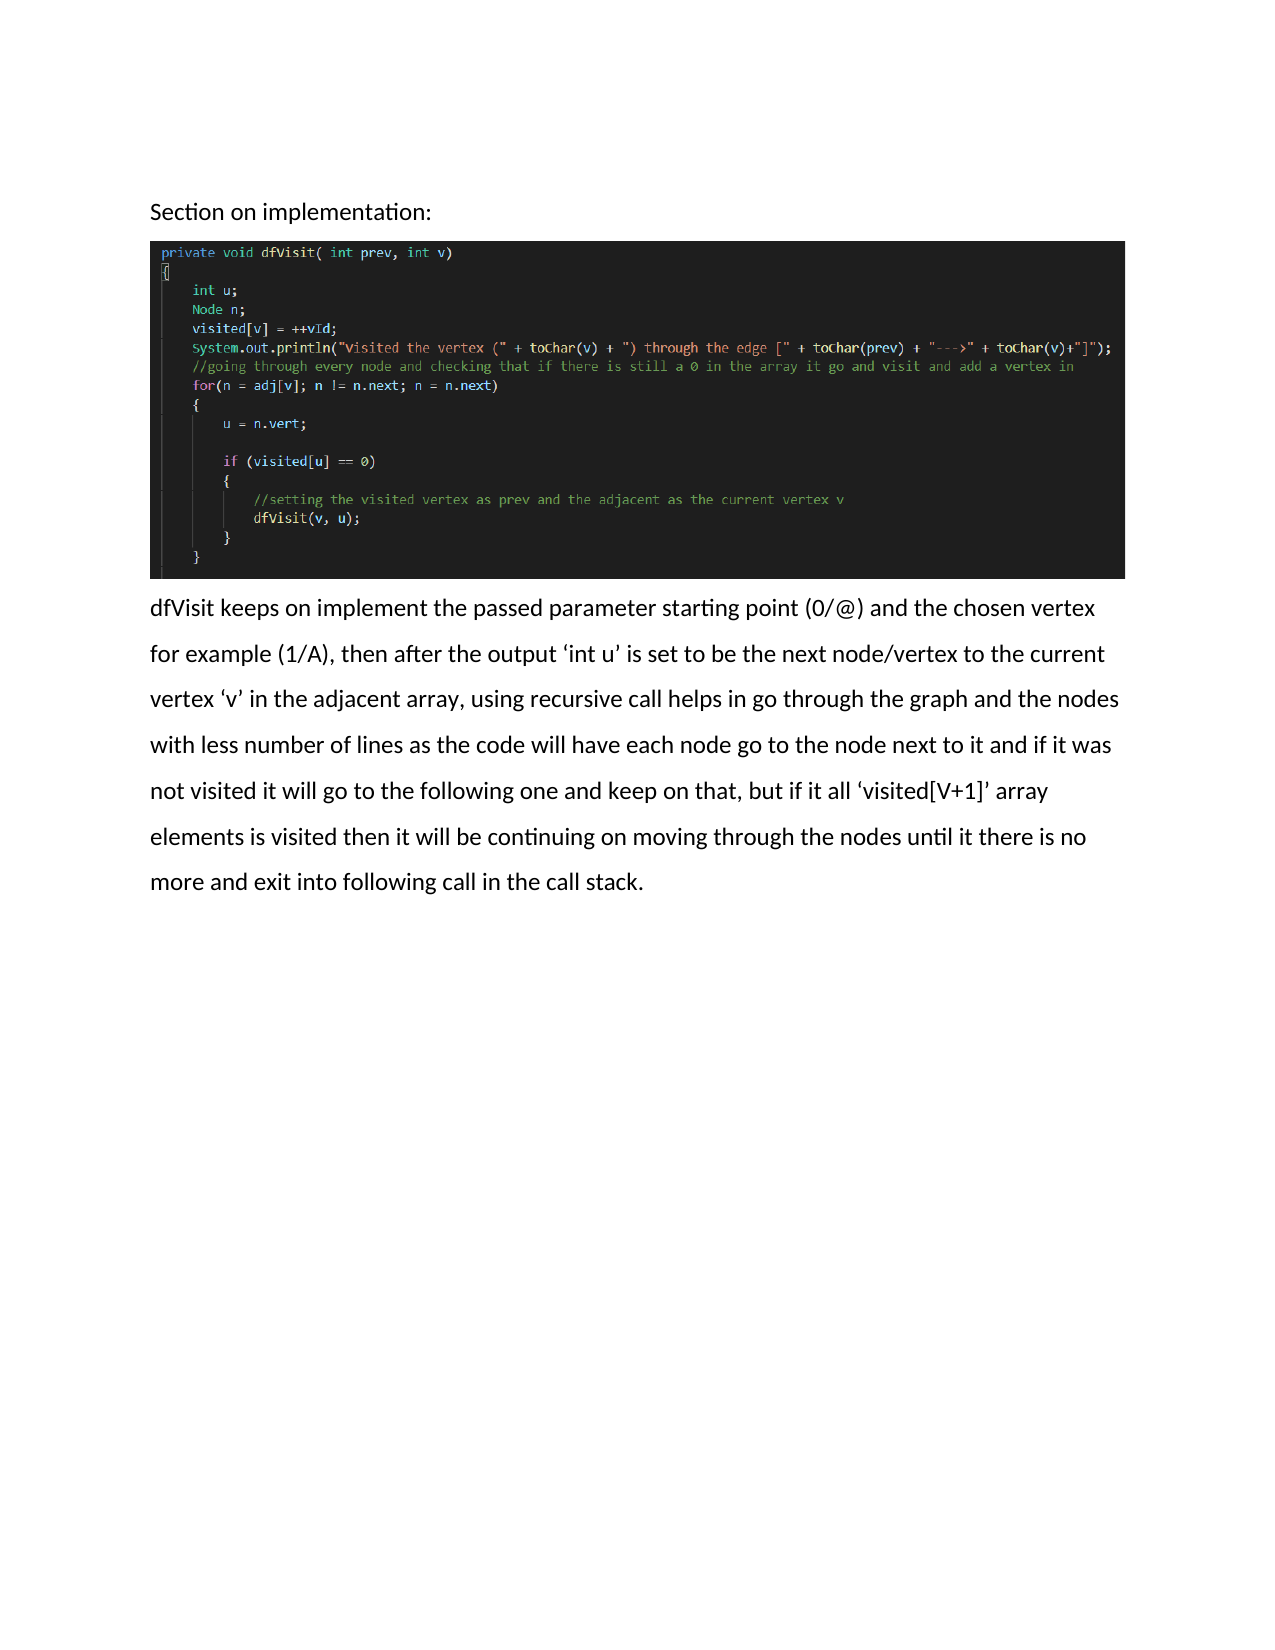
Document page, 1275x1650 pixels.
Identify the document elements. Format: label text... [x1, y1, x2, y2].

picture [150, 241, 1125, 579]
text Section on implementation: [150, 196, 1125, 226]
text dfVisit keeps on implement the passed parameter starting point (0/@) and the chosen vertex for example (1/A), then after the output ‘int u’ is set to be the next node/vertex to the current vertex ‘v’ in the adjacent array, using recursive call helps in go through the graph and the nodes with less number of lines as the code will have each node go to the node next to it and if it was not visited it will go to the following one and keep on that, but if it all ‘visited[V+1]’ array elements is visited then it will be continuing on moving through the nodes until it there is no more and exit into following call in the call stack. [150, 592, 1125, 897]
